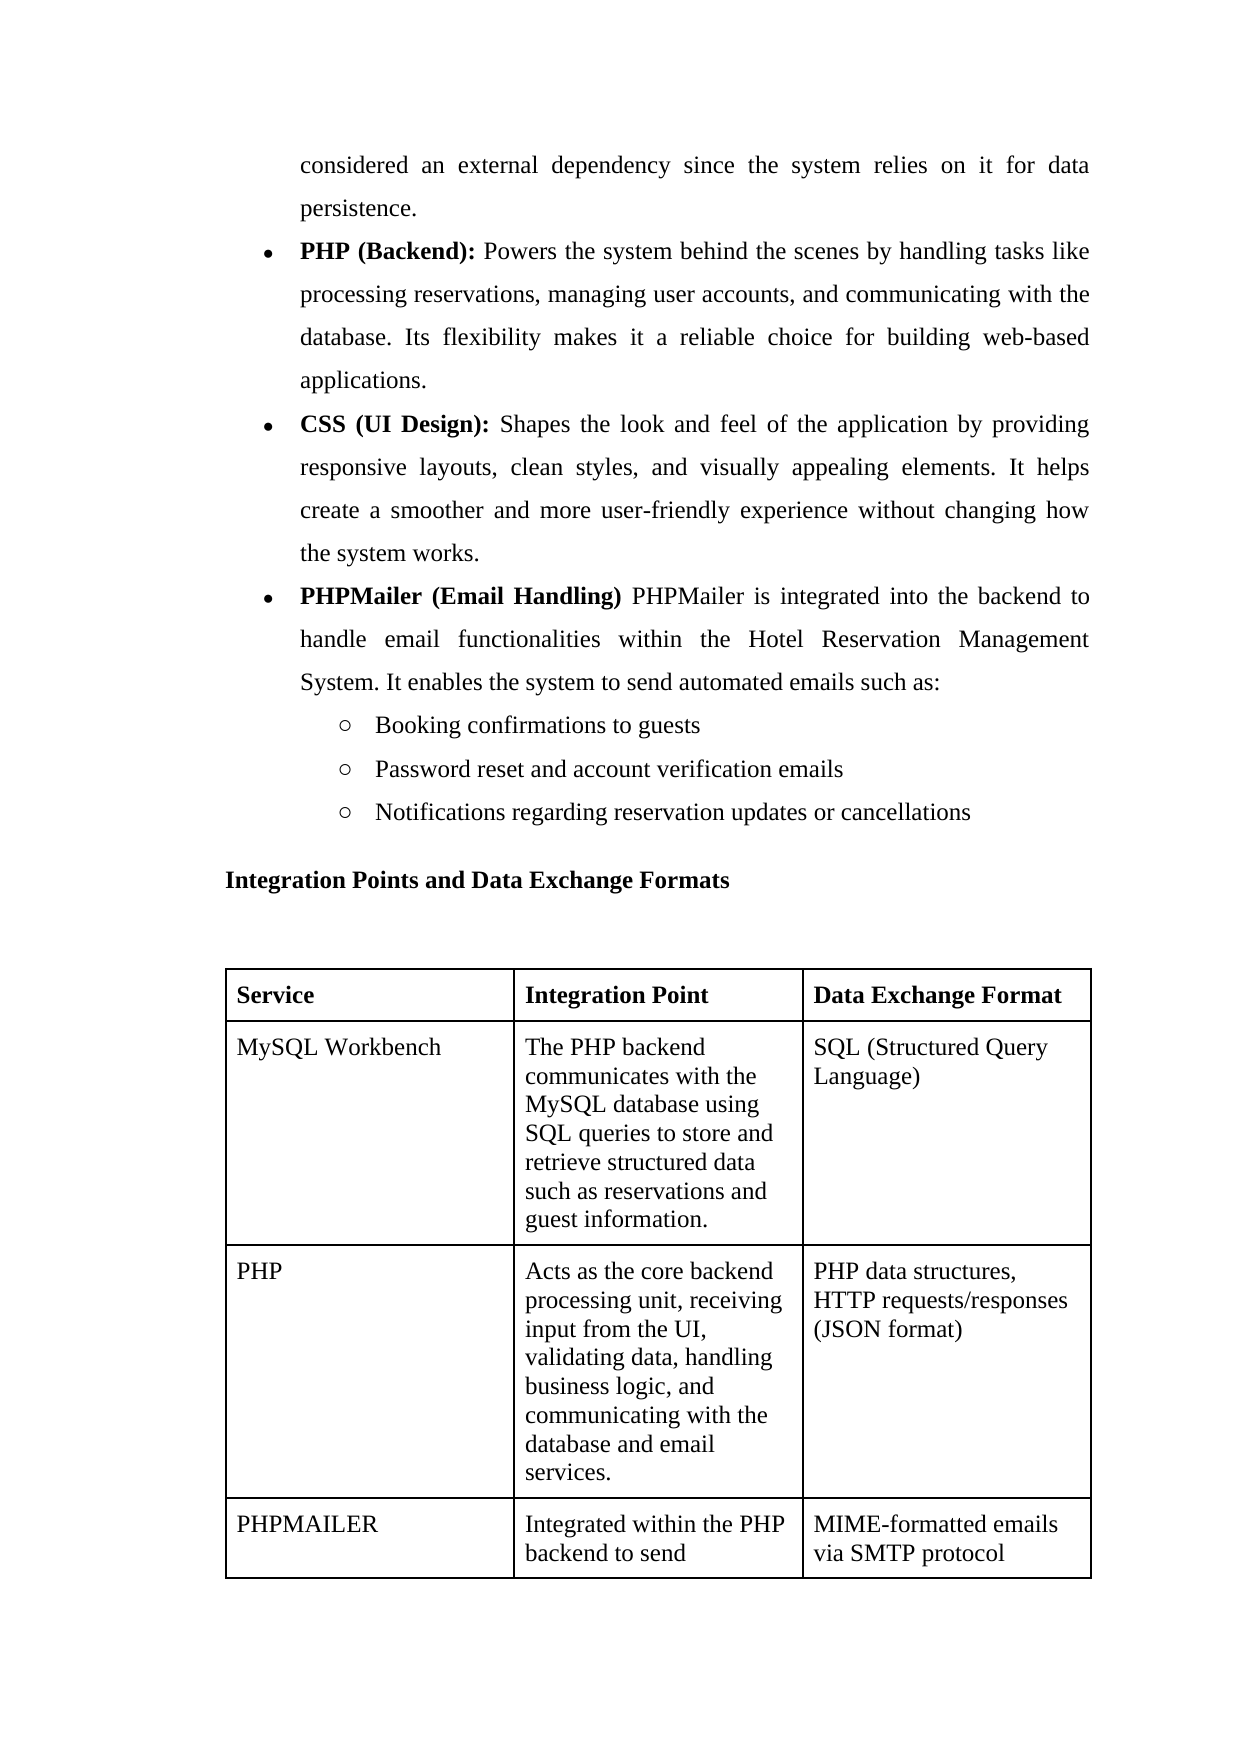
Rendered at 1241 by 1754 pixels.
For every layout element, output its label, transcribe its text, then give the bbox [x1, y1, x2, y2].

list Booking confirmations to guests [337, 711, 1090, 739]
list Password reset and account verification emails [337, 754, 1090, 782]
text Integration Points and Data Exchange Formats [225, 865, 1090, 894]
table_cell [515, 1499, 802, 1577]
table_header Service [227, 970, 513, 1019]
table_cell MySQL Workbench [227, 1022, 513, 1244]
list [262, 150, 1090, 222]
table_cell The PHP backend communicates with the MySQL database using SQL queries to store and retrieve structured data such as reservations and guest information. [515, 1022, 802, 1244]
table_cell Acts as the core backend processing unit, receiving input from the UI, validating data, handling business logic, and communicating with the database and email services. [515, 1246, 802, 1497]
list CSS (UI Design): Shapes the look and feel of the application by providing responsive layouts, clean styles, and visually appealing elements. It helps create a smoother and more user-friendly experience without changing how the system works. [262, 409, 1090, 567]
list PHPMailer (Email Handling) PHPMailer is integrated into the backend to handle email functionalities within the Hotel Reservation Management System. It enables the system to send automated emails such as: [262, 581, 1090, 696]
table_cell PHPMAILER [227, 1499, 513, 1577]
table_header Integration Point [515, 970, 802, 1019]
table_cell PHP data structures, HTTP requests/responses (JSON format) [804, 1246, 1090, 1497]
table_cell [804, 1499, 1090, 1577]
list PHP (Backend): Powers the system behind the scenes by handling tasks like processing reservations, managing user accounts, and communicating with the database. Its flexibility makes it a reliable choice for building web-based applications. [262, 236, 1090, 394]
table_header Data Exchange Format [804, 970, 1090, 1019]
list Notifications regarding reservation updates or cancellations [337, 797, 1090, 826]
table_cell PHP [227, 1246, 513, 1497]
table_cell SQL (Structured Query Language) [804, 1022, 1090, 1244]
